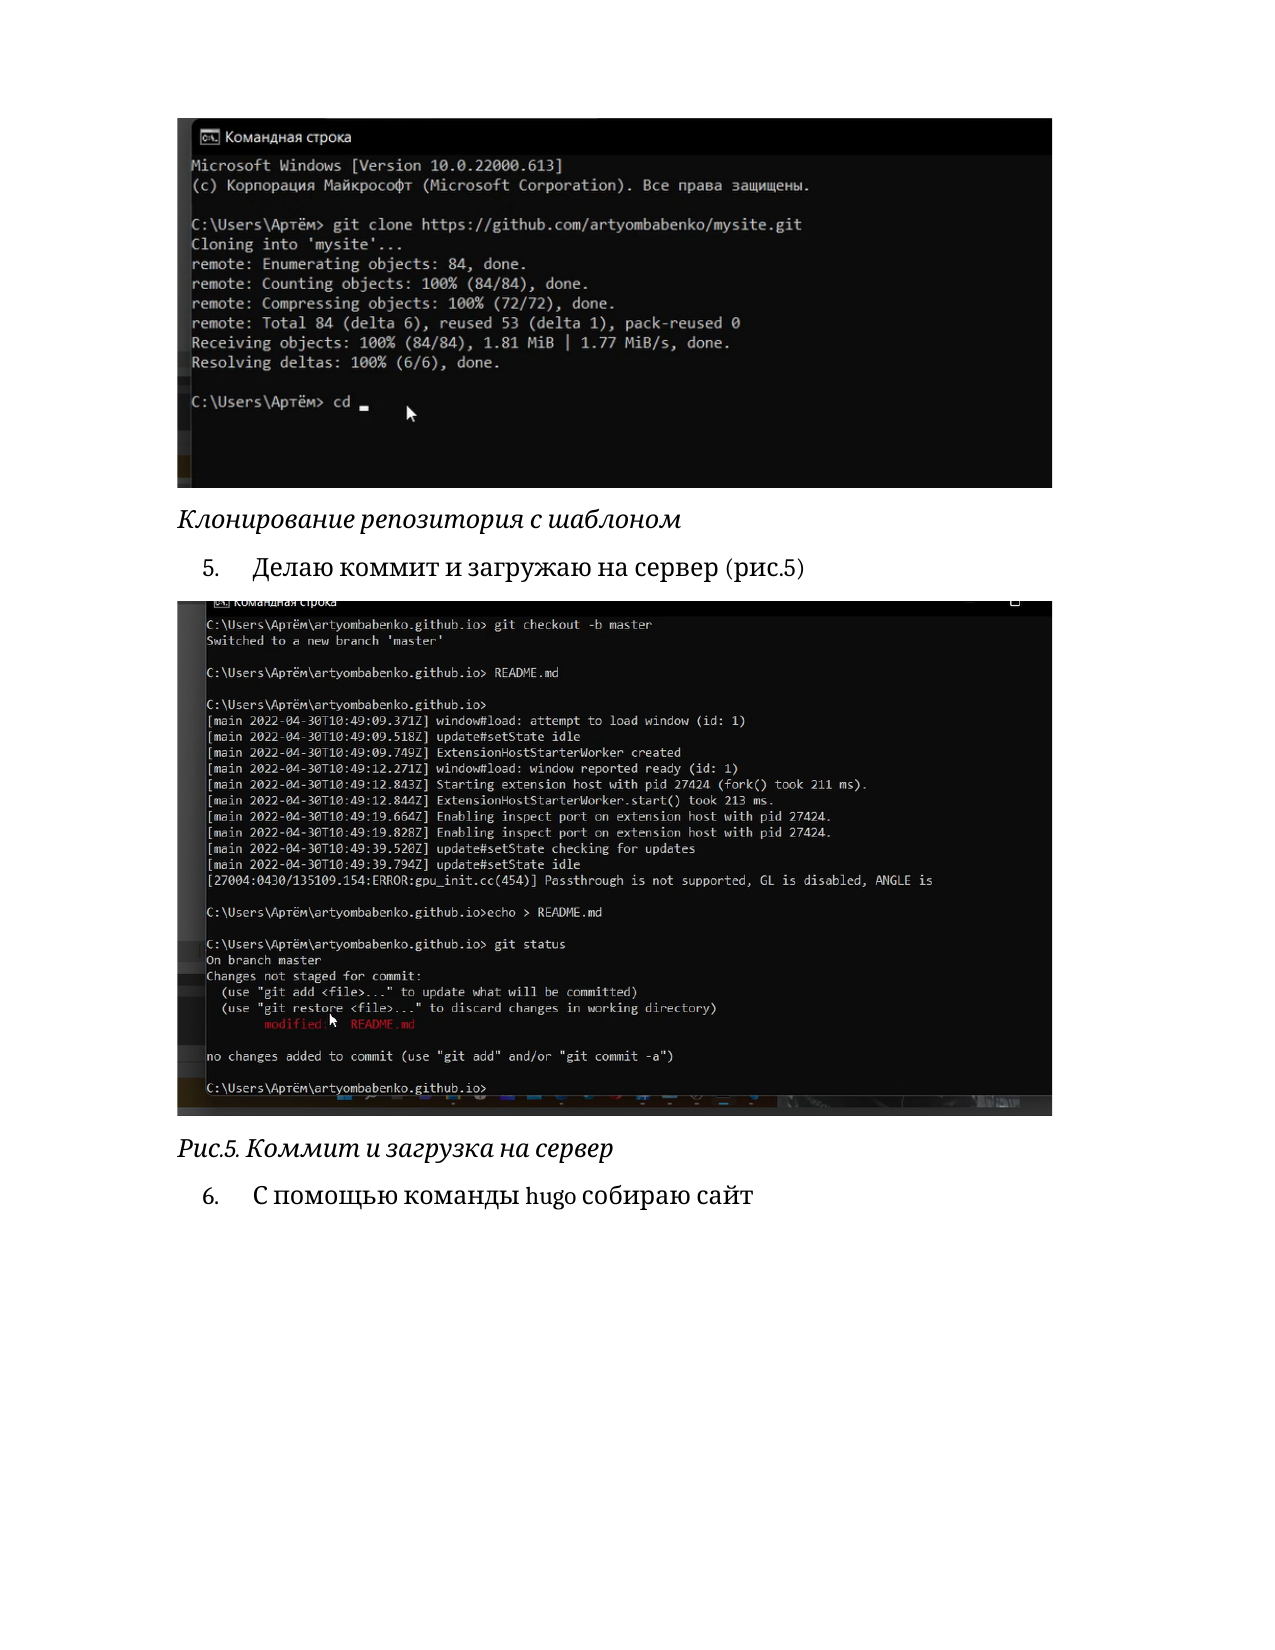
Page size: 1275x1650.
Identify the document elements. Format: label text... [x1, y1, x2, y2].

list Делаю коммит и загружаю на сервер (рис.5) [202, 554, 1186, 582]
list С помощью команды hugo собираю сайт [202, 1182, 1186, 1211]
picture [177, 601, 1053, 1116]
text Рис.5. Коммит и загрузка на сервер [177, 1135, 1186, 1163]
text Клонирование репозитория с шаблоном [177, 506, 1186, 535]
picture [177, 118, 1053, 488]
